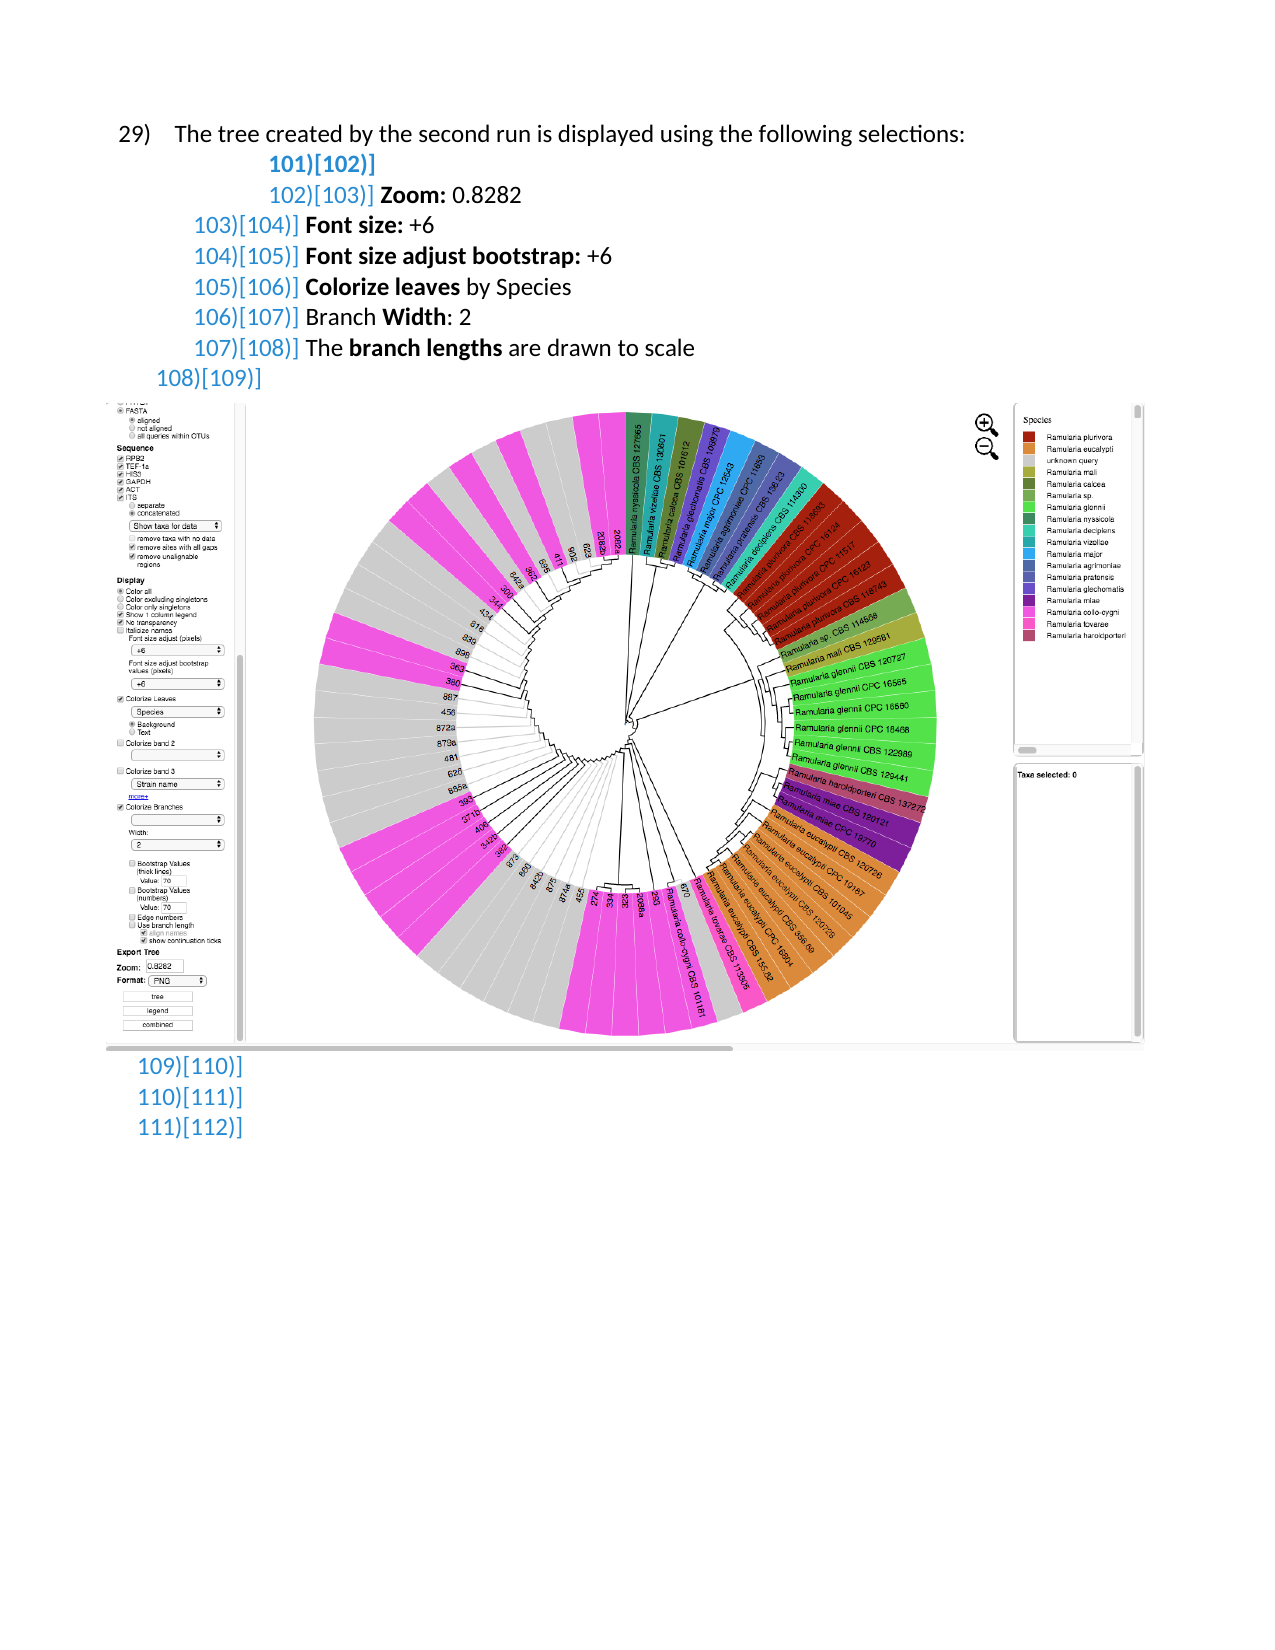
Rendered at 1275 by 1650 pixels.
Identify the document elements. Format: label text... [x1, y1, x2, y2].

list The branch lengths are drawn to scale [156, 332, 1157, 362]
list Zoom: 0.8282 [193, 179, 1157, 210]
list The tree created by the second run is displayed using the following selections: [118, 118, 1157, 149]
list Branch Width: 2 [156, 301, 1157, 332]
picture [106, 403, 1145, 1051]
list Font size adjust bootstrap: +6 [156, 240, 1157, 271]
list Colorize leaves by Species [156, 271, 1157, 301]
list Font size: +6 [156, 210, 1157, 240]
